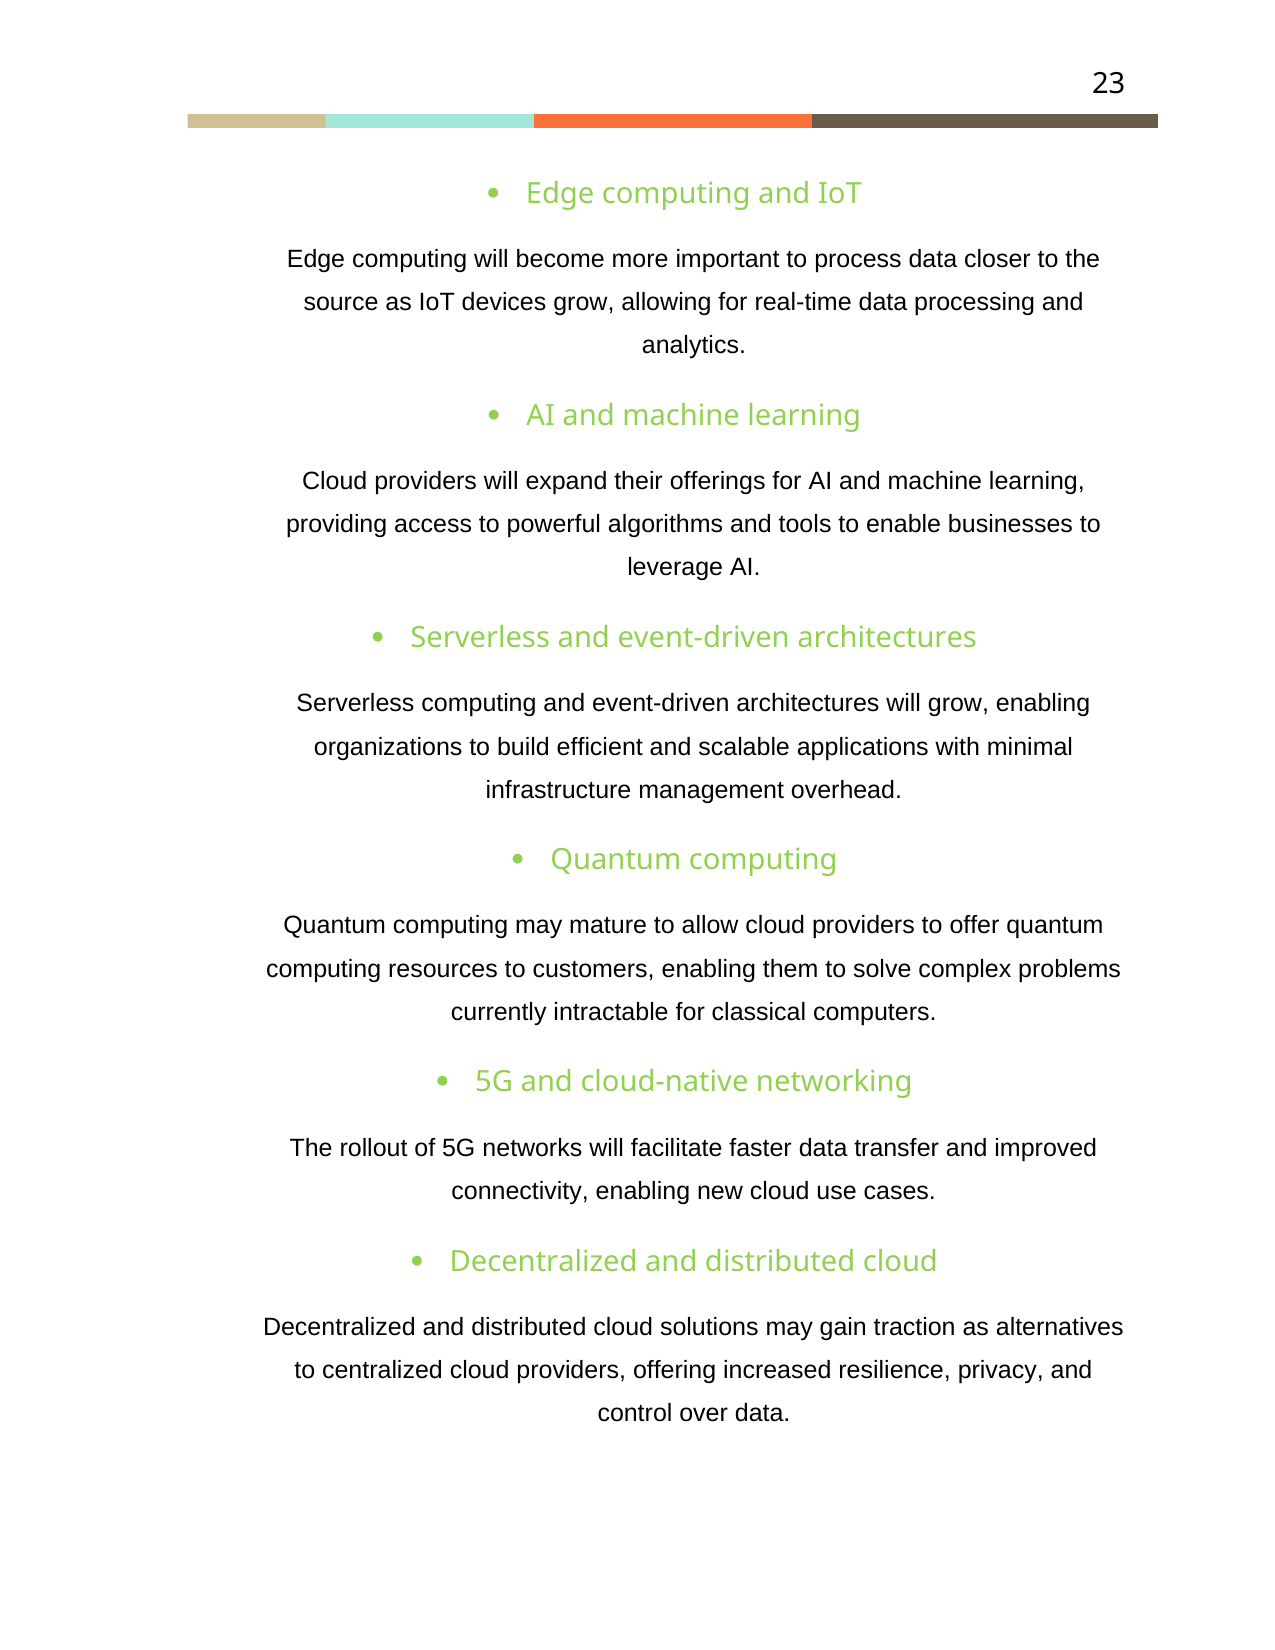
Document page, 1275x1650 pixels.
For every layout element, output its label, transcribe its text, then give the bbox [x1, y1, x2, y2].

list Quantum computing may mature to allow cloud providers to offer quantum computing resources to customers, enabling them to solve complex problems currently intractable for classical computers. [262, 911, 1125, 1026]
picture [187, 114, 1158, 128]
list Decentralized and distributed cloud solutions may gain traction as alternatives to centralized cloud providers, offering increased resilience, privacy, and control over data. [262, 1312, 1125, 1427]
subtitle 5G and cloud-native networking [225, 1061, 1125, 1100]
list Edge computing will become more important to process data closer to the source as IoT devices grow, allowing for real-time data processing and analytics. [262, 244, 1125, 359]
subtitle Edge computing and IoT [225, 172, 1125, 212]
list Cloud providers will expand their offerings for AI and machine learning, providing access to powerful algorithms and tools to enable businesses to leverage AI. [262, 466, 1125, 581]
subtitle Decentralized and distributed cloud [225, 1240, 1125, 1279]
subtitle AI and machine learning [225, 394, 1125, 434]
subtitle Quantum computing [225, 838, 1125, 878]
list The rollout of 5G networks will facilitate faster data transfer and improved connectivity, enabling new cloud use cases. [262, 1133, 1125, 1204]
subtitle Serverless and event-driven architectures [225, 616, 1125, 656]
list Serverless computing and event-driven architectures will grow, enabling organizations to build efficient and scalable applications with minimal infrastructure management overhead. [262, 688, 1125, 803]
